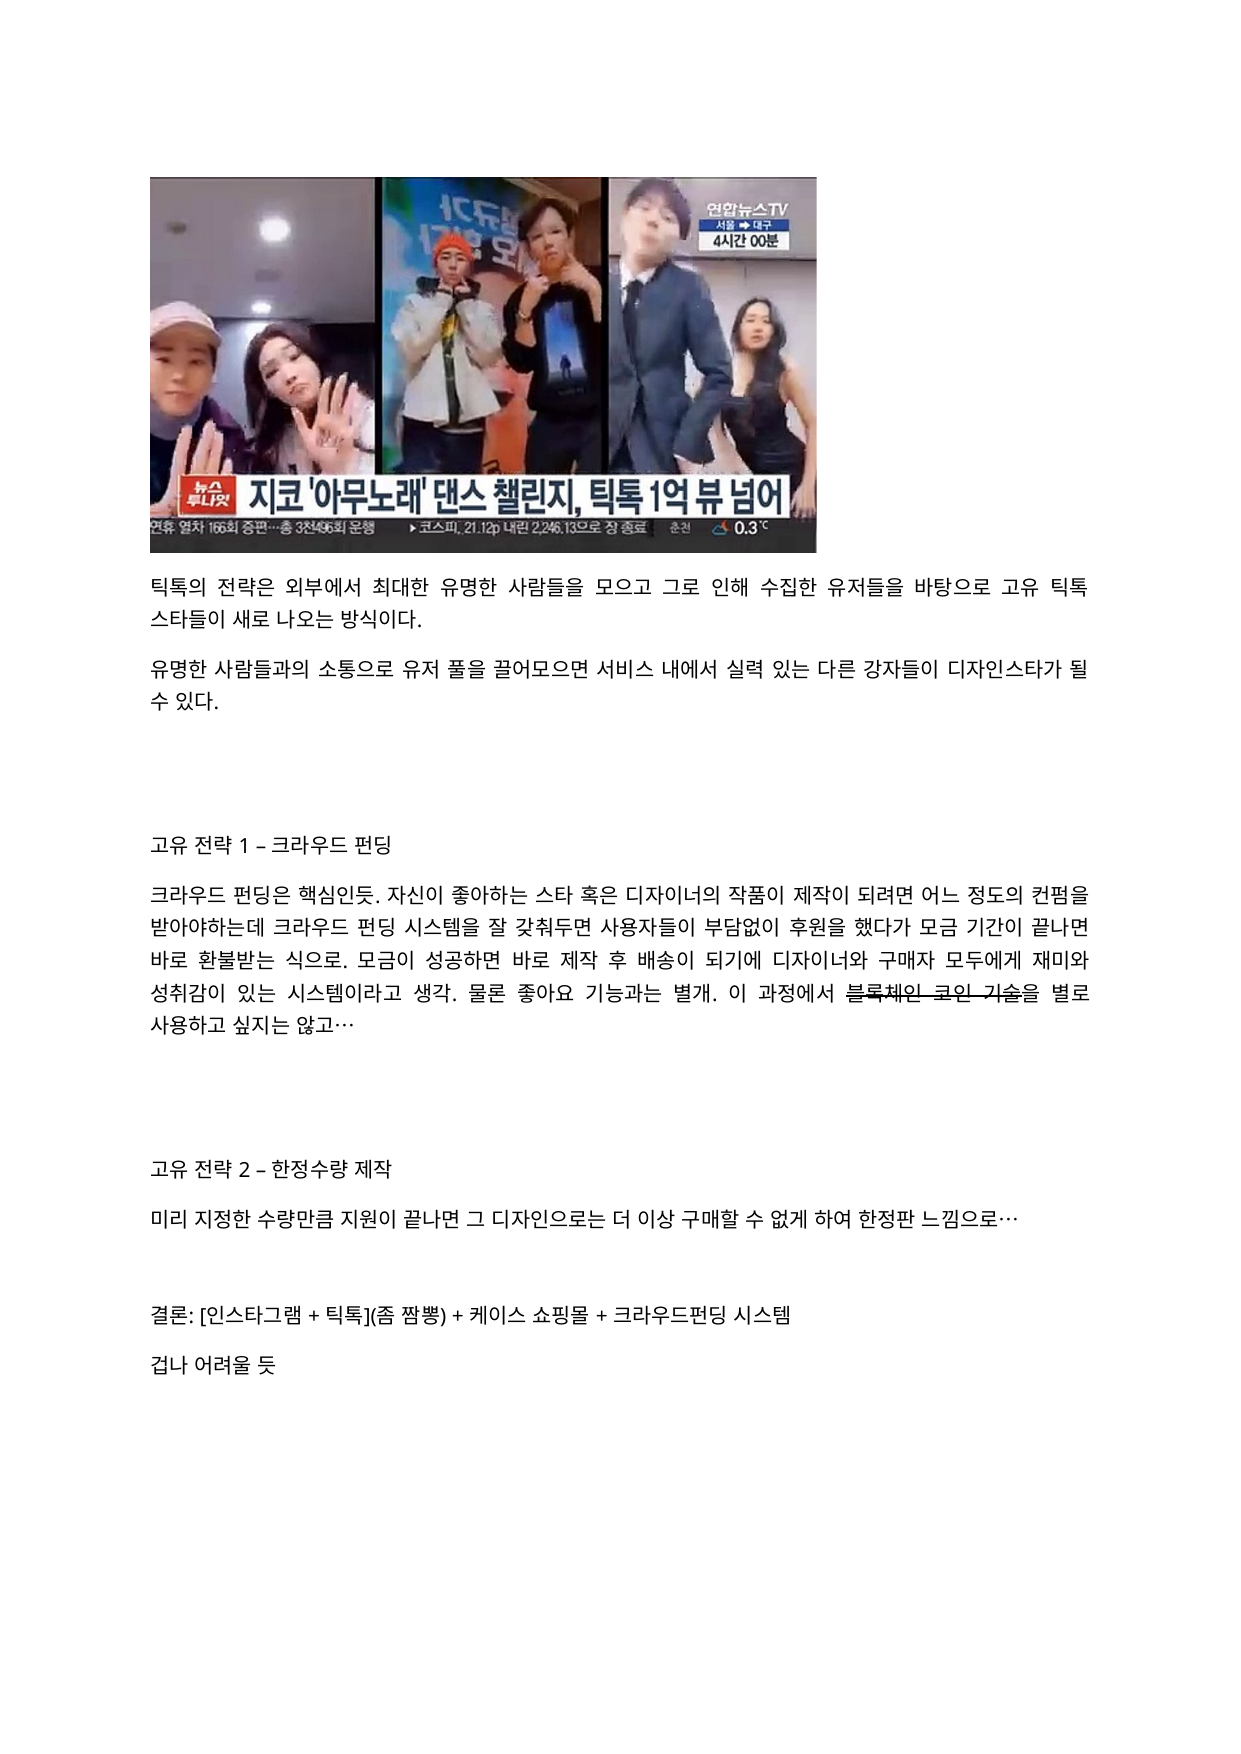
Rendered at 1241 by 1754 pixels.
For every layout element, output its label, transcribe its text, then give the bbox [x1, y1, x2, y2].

text 크라우드 펀딩은 핵심인듯. 자신이 좋아하는 스타 혹은 디자이너의 작품이 제작이 되려면 어느 정도의 컨펌을 받아야하는데 크라우드 펀딩 시스템을 잘 갖춰두면 사용자들이 부담없이 후원을 했다가 모금 기간이 끝나면 바로 환불받는 식으로. 모금이 성공하면 바로 제작 후 배송이 되기에 디자이너와 구매자 모두에게 재미와 성취감이 있는 시스템이라고 생각. 물론 좋아요 기능과는 별개. 이 과정에서 블록체인 코인 기술을 별로 사용하고 싶지는 않고… [150, 879, 1090, 1040]
text 겁나 어려울 듯 [150, 1349, 1090, 1379]
text 고유 전략 2 – 한정수량 제작 [150, 1153, 1090, 1184]
text 유명한 사람들과의 소통으로 유저 풀을 끌어모으면 서비스 내에서 실력 있는 다른 강자들이 디자인스타가 될 수 있다. [150, 653, 1090, 716]
text 고유 전략 1 – 크라우드 펀딩 [150, 829, 1090, 860]
text 미리 지정한 수량만큼 지원이 끝나면 그 디자인으로는 더 이상 구매할 수 없게 하여 한정판 느낌으로… [150, 1203, 1090, 1233]
text 틱톡의 전략은 외부에서 최대한 유명한 사람들을 모으고 그로 인해 수집한 유저들을 바탕으로 고유 틱톡 스타들이 새로 나오는 방식이다. [150, 571, 1090, 634]
text 결론: [인스타그램 + 틱톡](좀 짬뽕) + 케이스 쇼핑몰 + 크라우드펀딩 시스템 [150, 1299, 1090, 1330]
picture [150, 177, 817, 553]
